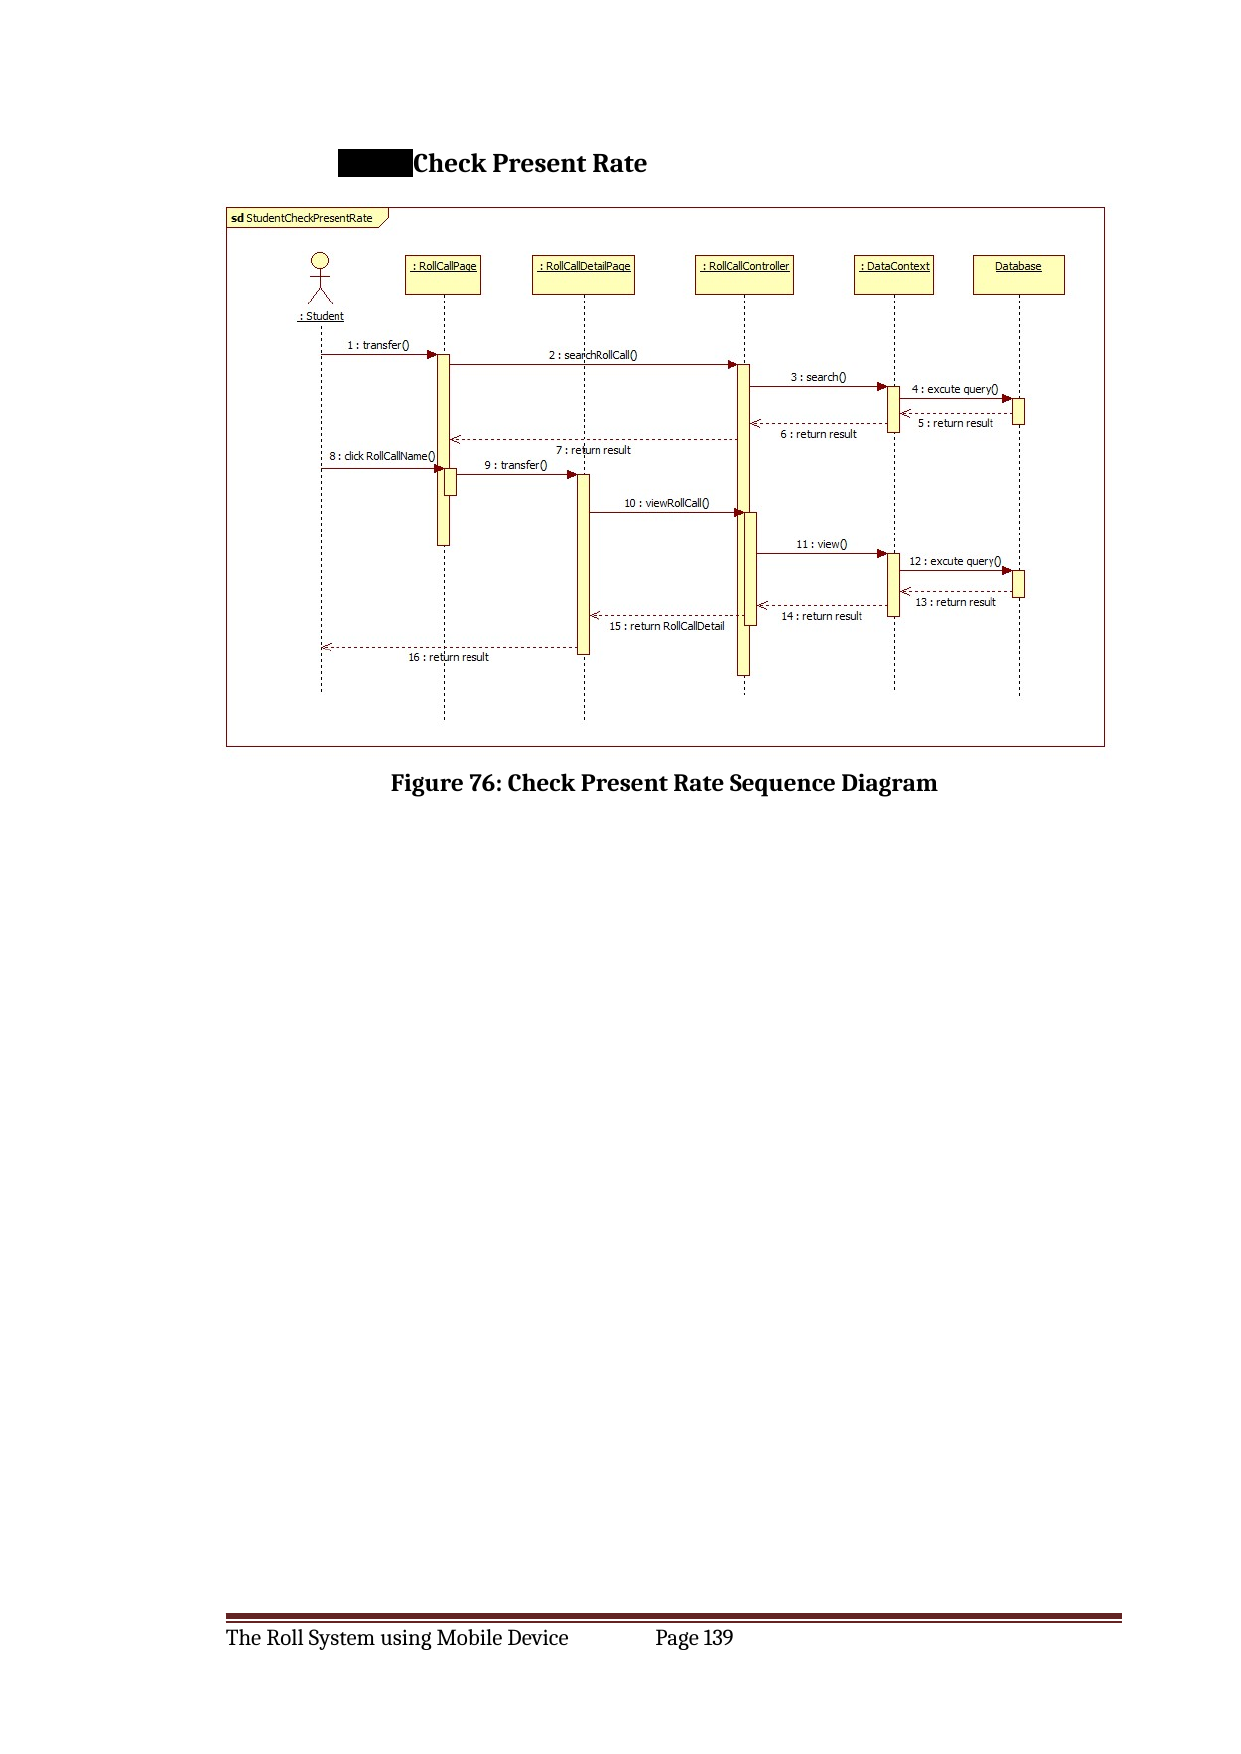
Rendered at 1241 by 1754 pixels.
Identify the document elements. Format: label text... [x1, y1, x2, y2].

picture [206, 187, 1123, 765]
subtitle Check Present Rate [338, 148, 1122, 179]
